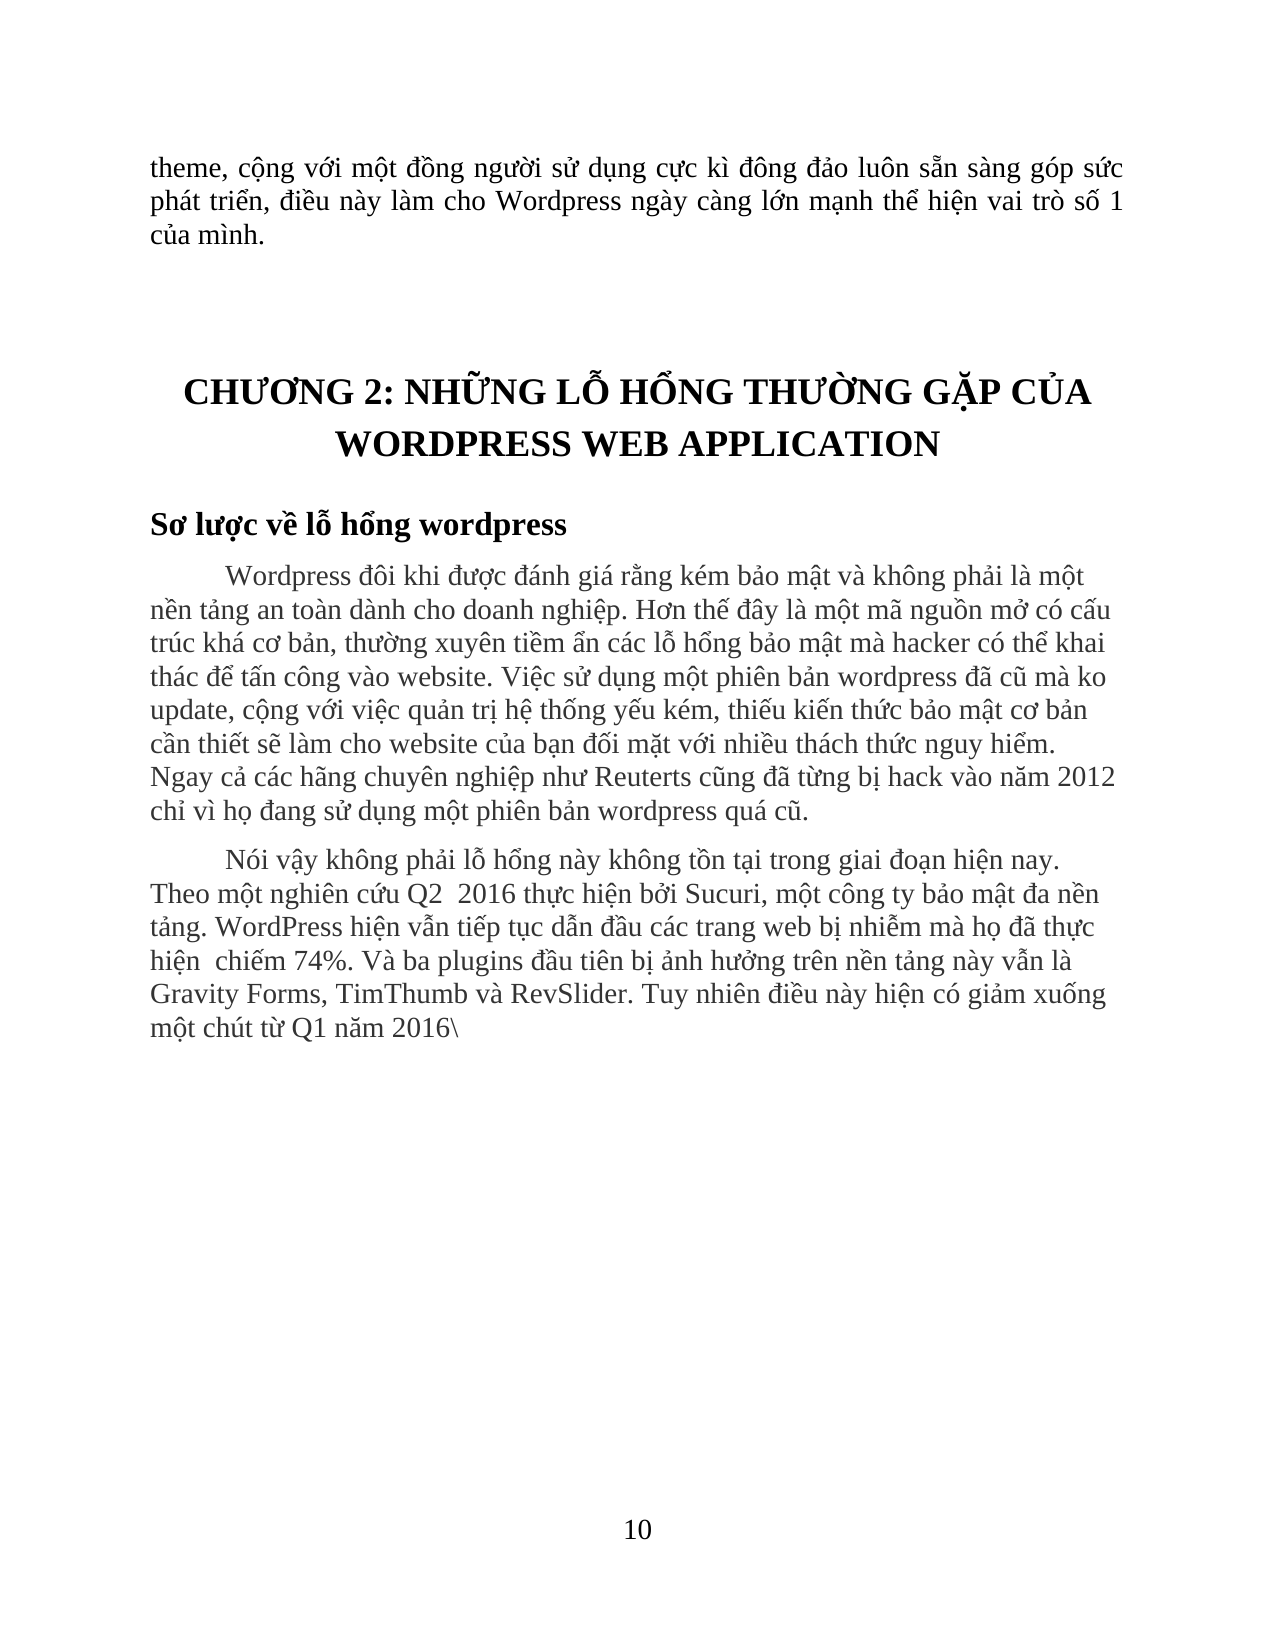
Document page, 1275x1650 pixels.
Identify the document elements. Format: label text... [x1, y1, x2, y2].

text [150, 150, 1125, 251]
subtitle Sơ lược về lỗ hổng wordpress [150, 504, 1125, 543]
subtitle CHƯƠNG 2: NHỮNG LỖ HỔNG THƯỜNG GẶP CỦA WORDPRESS WEB APPLICATION [150, 370, 1125, 464]
text Nói vậy không phải lỗ hổng này không tồn tại trong giai đoạn hiện nay. Theo một nghiên cứu Q2 2016 thực hiện bởi Sucuri, một công ty bảo mật đa nền tảng. WordPress hiện vẫn tiếp tục dẫn đầu các trang web bị nhiễm mà họ đã thực hiện chiếm 74%. Và ba plugins đầu tiên bị ảnh hưởng trên nền tảng này vẫn là Gravity Forms, TimThumb và RevSlider. Tuy nhiên điều này hiện có giảm xuống một chút từ Q1 năm 2016\ [150, 842, 1125, 1043]
text Wordpress đôi khi được đánh giá rằng kém bảo mật và không phải là một nền tảng an toàn dành cho doanh nghiệp. Hơn thế đây là một mã nguồn mở có cấu trúc khá cơ bản, thường xuyên tiềm ẩn các lỗ hổng bảo mật mà hacker có thể khai thác để tấn công vào website. Việc sử dụng một phiên bản wordpress đã cũ mà ko update, cộng với việc quản trị hệ thống yếu kém, thiếu kiến thức bảo mật cơ bản cần thiết sẽ làm cho website của bạn đối mặt với nhiều thách thức nguy hiểm. Ngay cả các hãng chuyên nghiệp như Reuterts cũng đã từng bị hack vào năm 2012 chỉ vì họ đang sử dụng một phiên bản wordpress quá cũ. [150, 558, 1125, 827]
